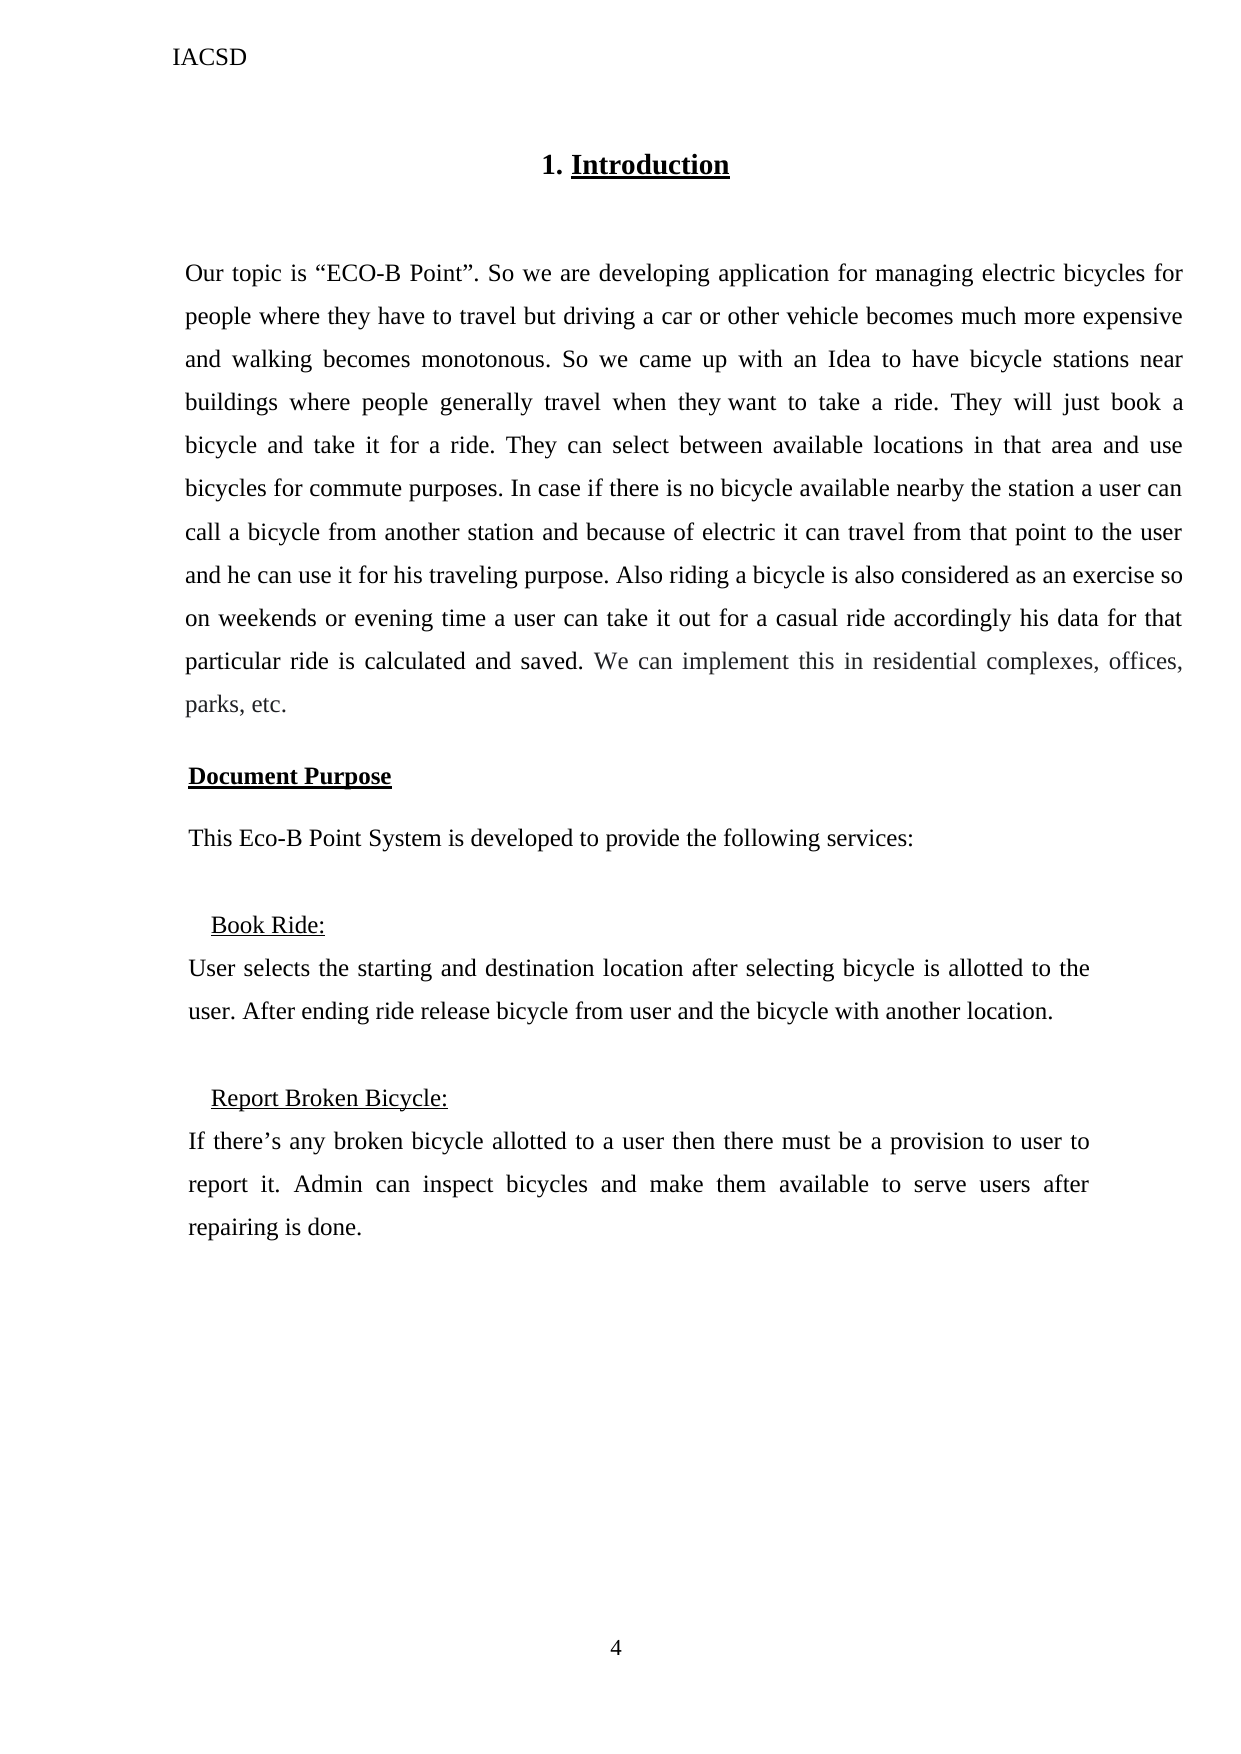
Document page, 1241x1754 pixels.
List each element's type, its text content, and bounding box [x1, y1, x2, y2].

text If there’s any broken bicycle allotted to a user then there must be a provision to user to report it. Admin can inspect bicycles and make them available to serve users after repairing is done. [188, 1126, 1091, 1241]
subtitle Introduction [541, 147, 1184, 181]
text This Eco-B Point System is developed to provide the following services: [188, 823, 1092, 852]
subtitle Document Purpose [188, 761, 1184, 790]
text Report Broken Bicycle: [211, 1083, 1184, 1112]
text User selects the starting and destination location after selecting bicycle is allotted to the user. After ending ride release bicycle from user and the bicycle with another location. [188, 953, 1091, 1025]
text Book Ride: [211, 910, 1184, 938]
text Our topic is “ECO-B Point”. So we are developing application for managing electric bicycles for people where they have to travel but driving a car or other vehicle becomes much more expensive and walking becomes monotonous. So we came up with an Idea to have bicycle stations near buildings where people generally travel when they want to take a ride. They will just book a bicycle and take it for a ride. They can select between available locations in that area and use bicycles for commute purposes. In case if there is no bicycle available nearby the station a user can call a bicycle from another station and because of electric it can travel from that point to the user and he can use it for his traveling purpose. Also riding a bicycle is also considered as an exercise so on weekends or evening time a user can take it out for a casual ride accordingly his data for that particular ride is calculated and saved. We can implement this in residential complexes, offices, parks, etc. [185, 258, 1184, 718]
